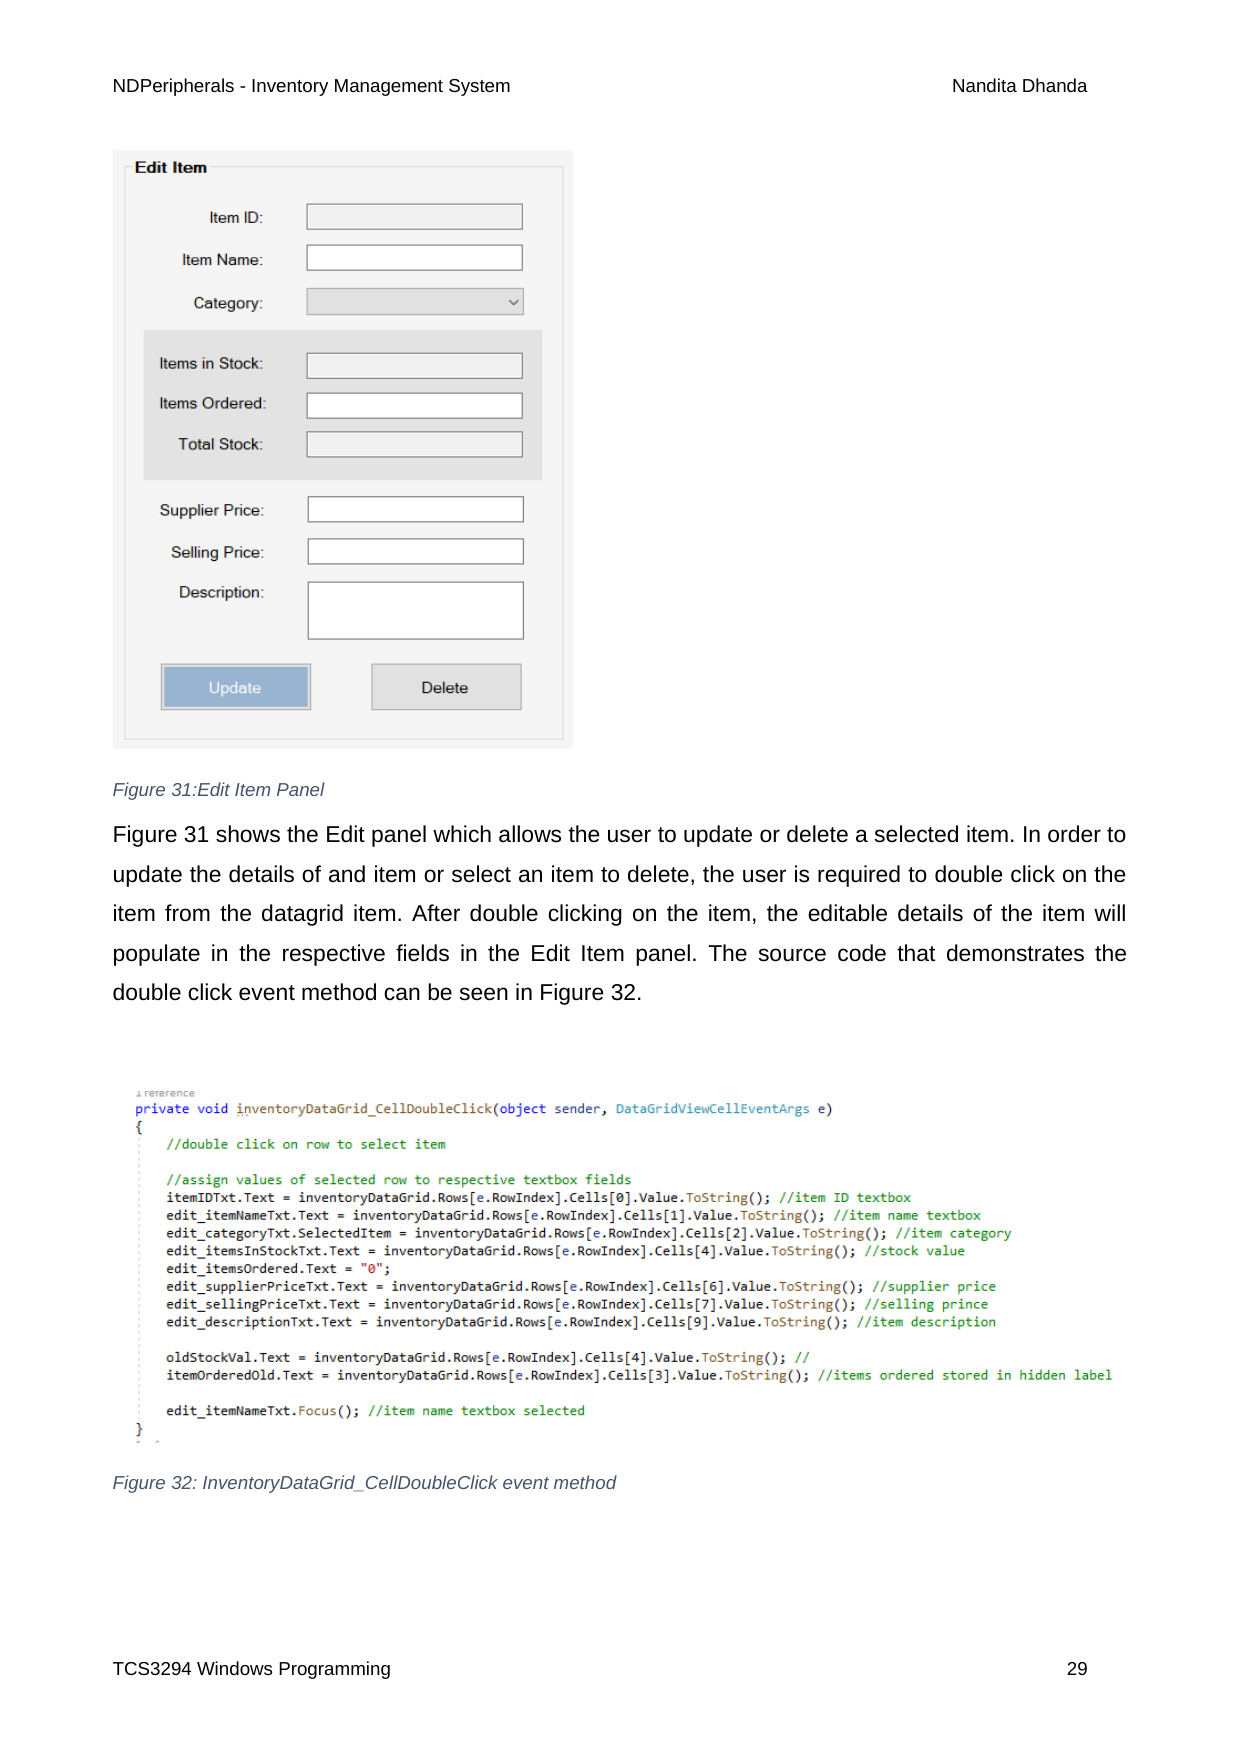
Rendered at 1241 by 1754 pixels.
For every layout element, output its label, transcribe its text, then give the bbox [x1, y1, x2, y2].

picture [112, 1091, 1128, 1443]
picture [112, 150, 573, 749]
text Figure 31 shows the Edit panel which allows the user to update or delete a selected item. In order to update the details of and item or select an item to delete, the user is required to double click on the item from the datagrid item. After double clicking on the item, the editable details of the item will populate in the respective fields in the Edit Item panel. The source code that demonstrates the double click event method can be seen in Figure 32. [112, 821, 1128, 1005]
